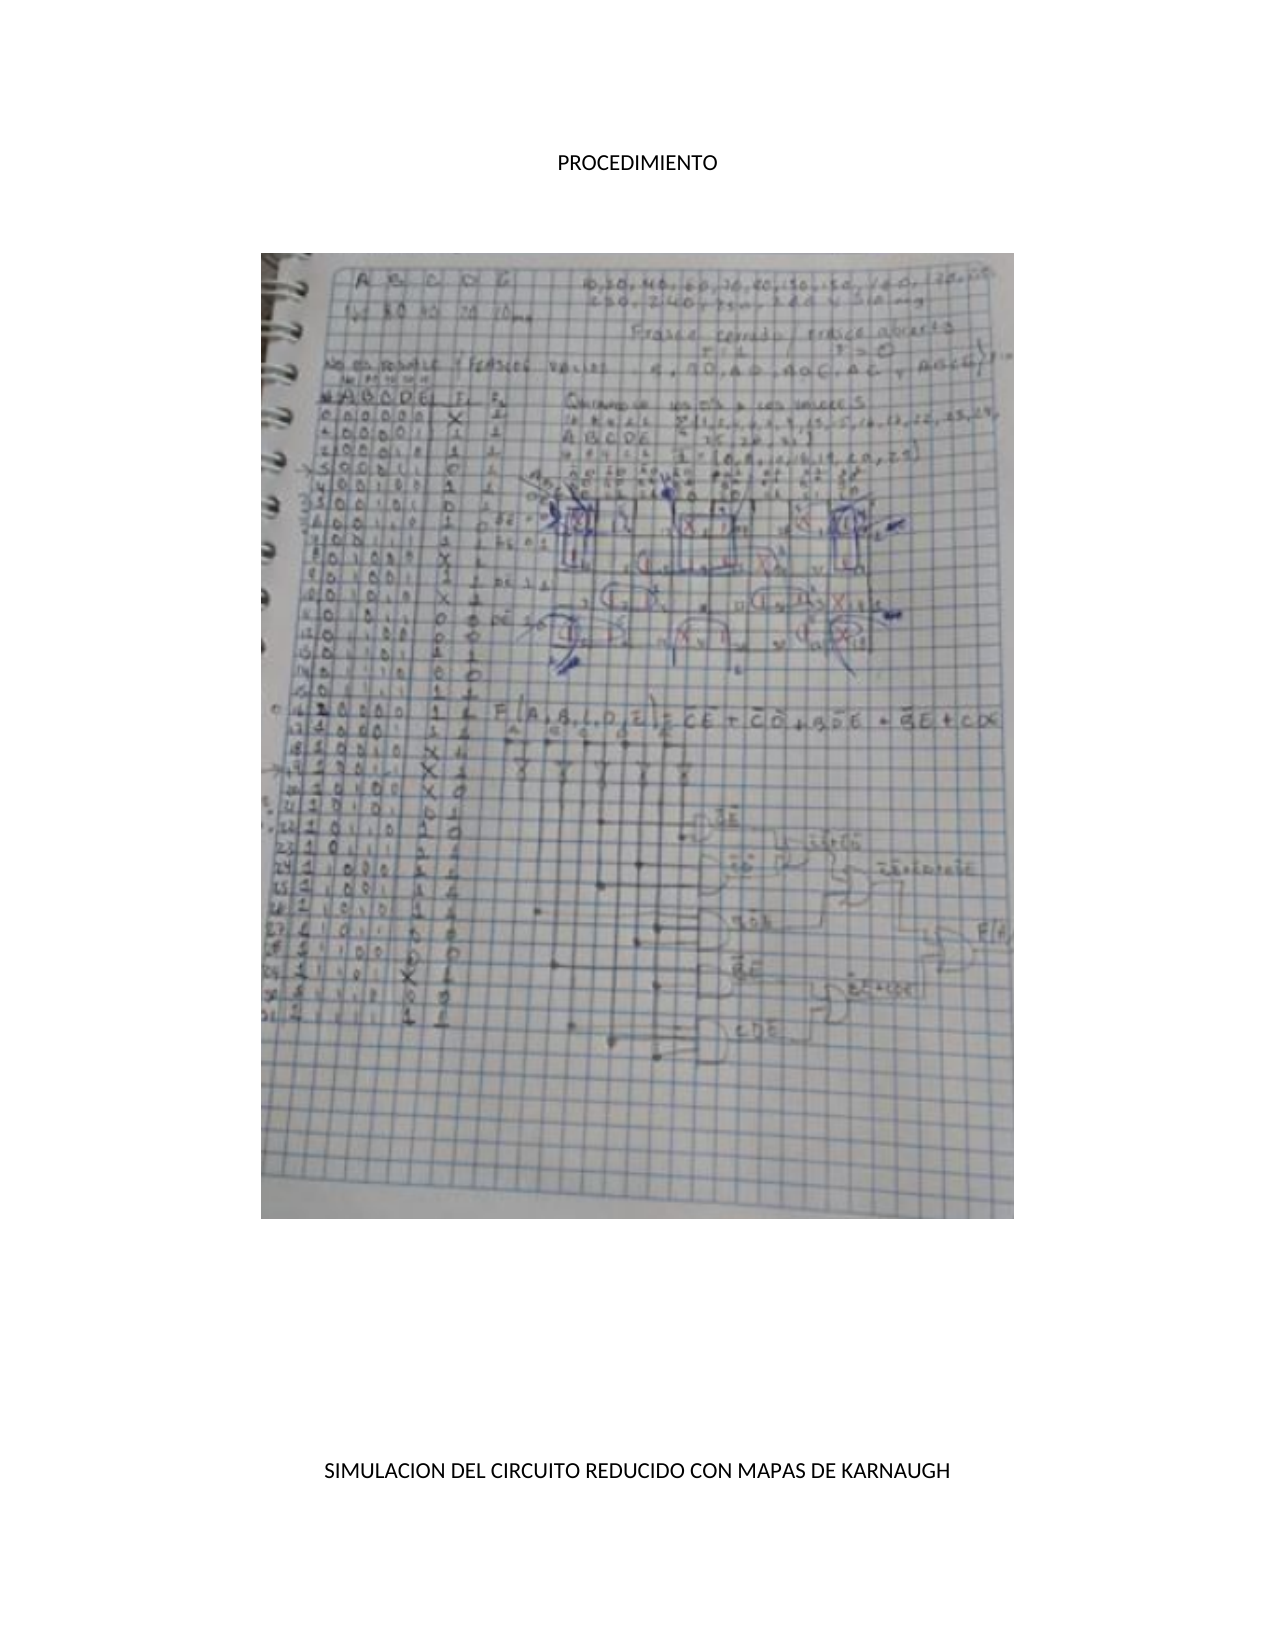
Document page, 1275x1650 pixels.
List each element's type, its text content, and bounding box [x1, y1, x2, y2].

picture [261, 253, 1014, 1219]
text PROCEDIMIENTO [177, 148, 1098, 176]
text SIMULACION DEL CIRCUITO REDUCIDO CON MAPAS DE KARNAUGH [177, 1456, 1098, 1484]
